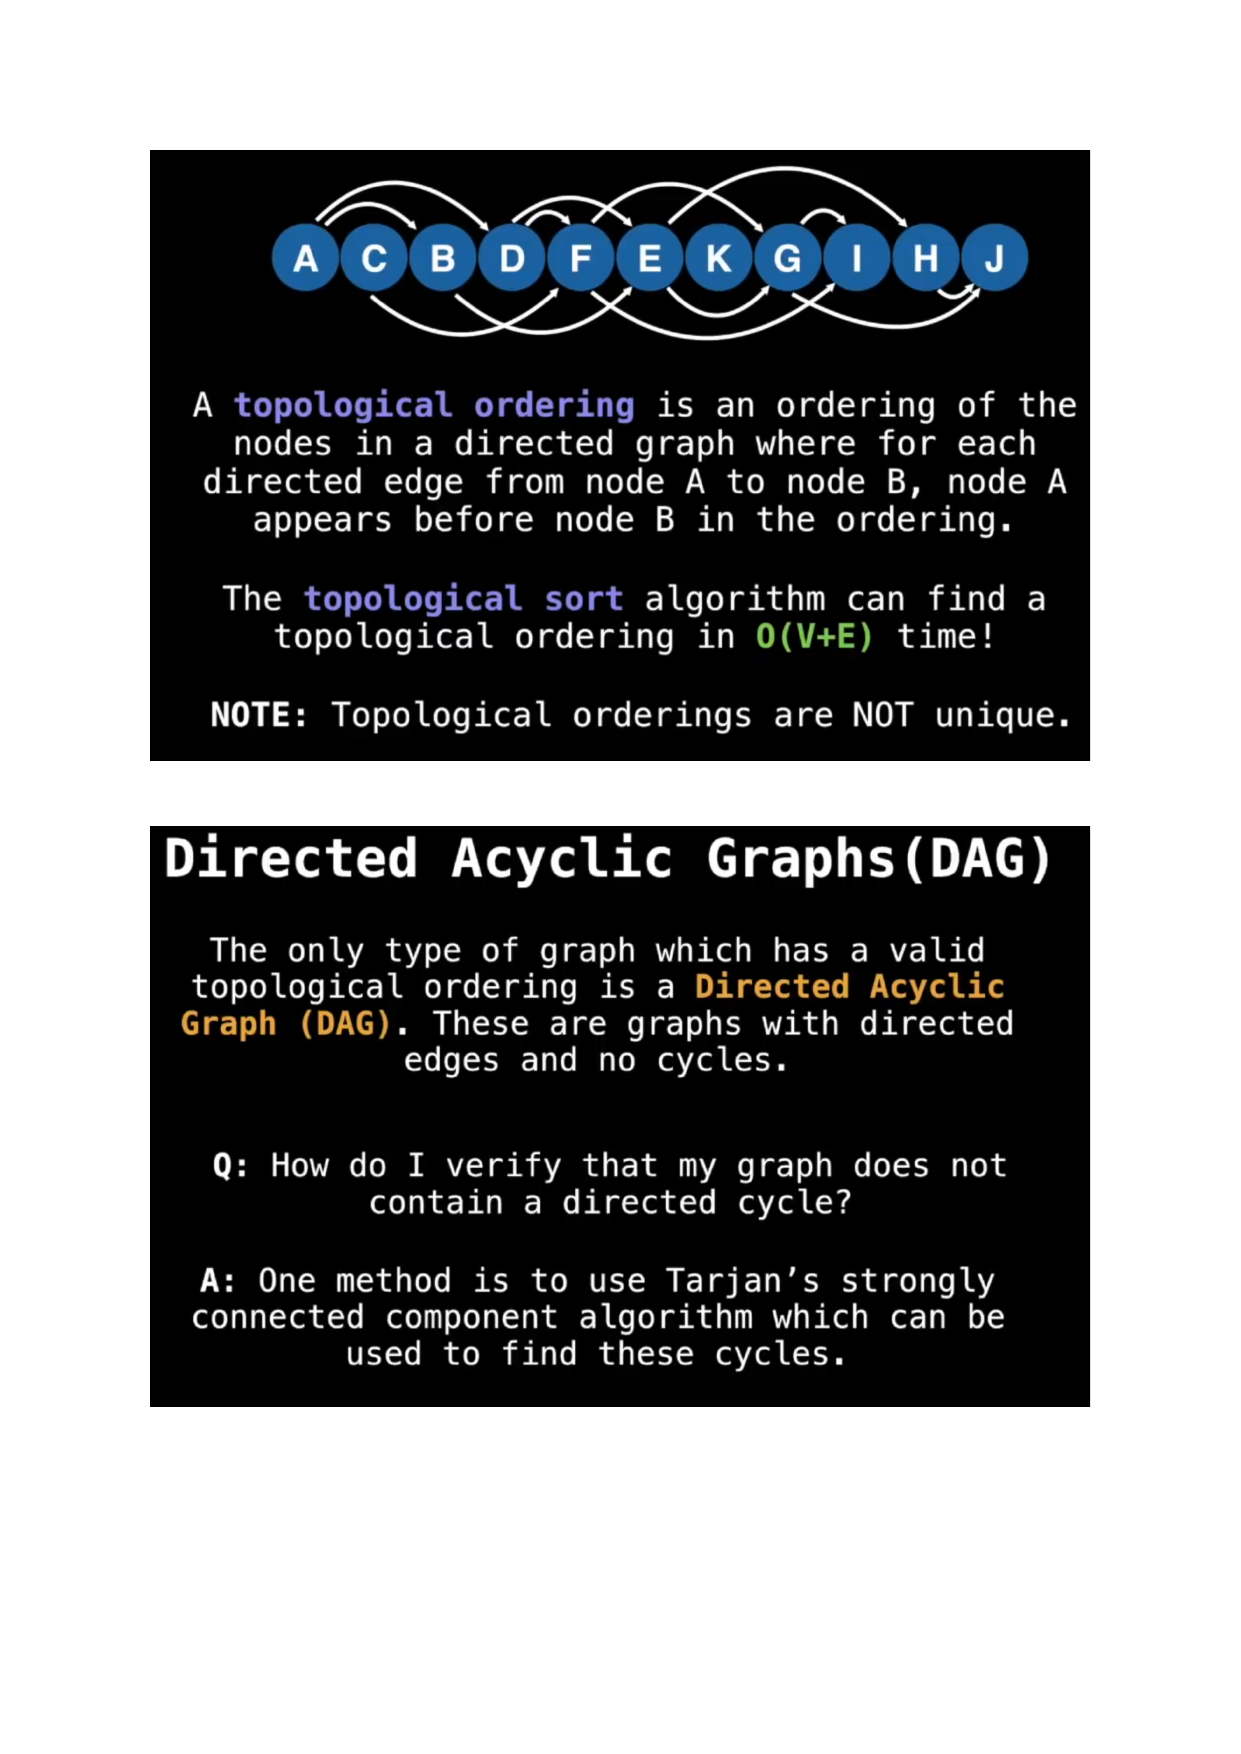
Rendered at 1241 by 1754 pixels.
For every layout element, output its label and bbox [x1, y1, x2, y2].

picture [150, 150, 1091, 761]
picture [150, 826, 1091, 1407]
